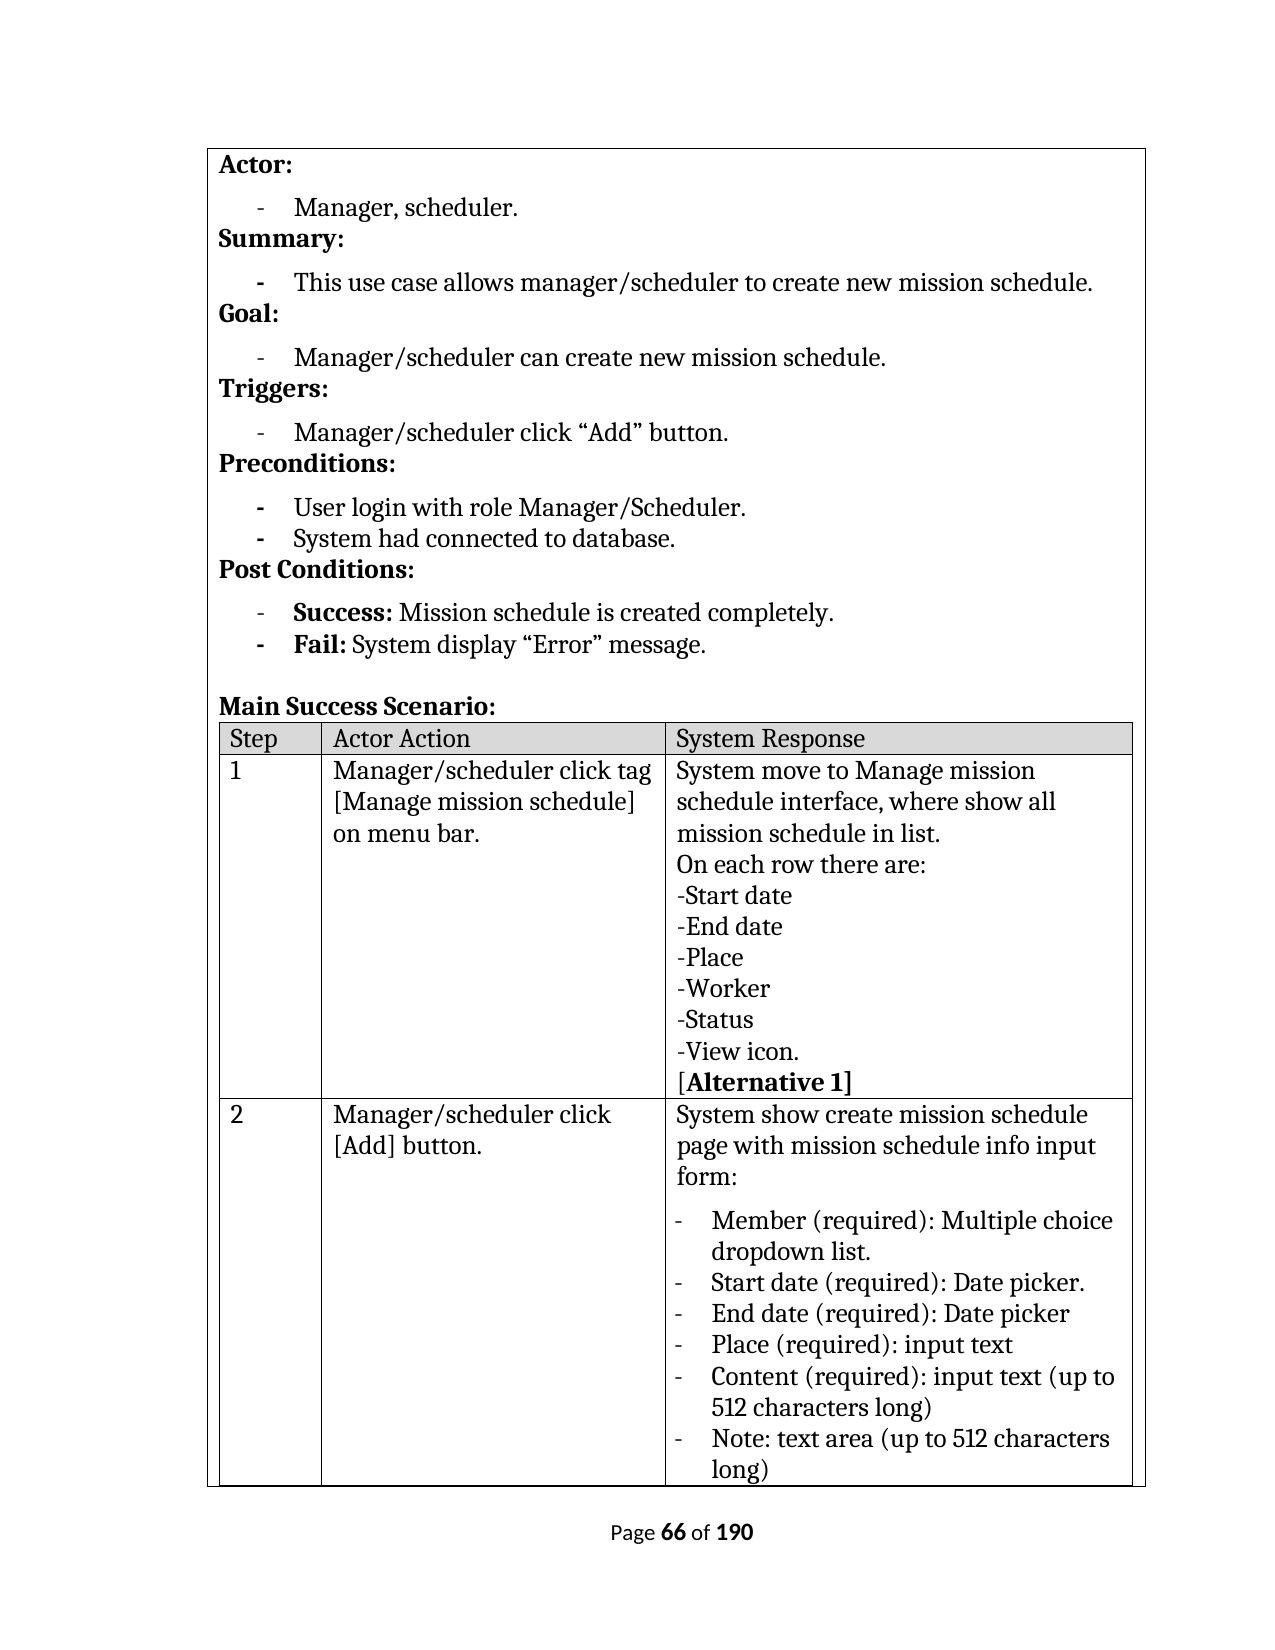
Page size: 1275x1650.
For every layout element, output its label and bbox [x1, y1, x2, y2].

table_cell [208, 149, 1145, 1486]
